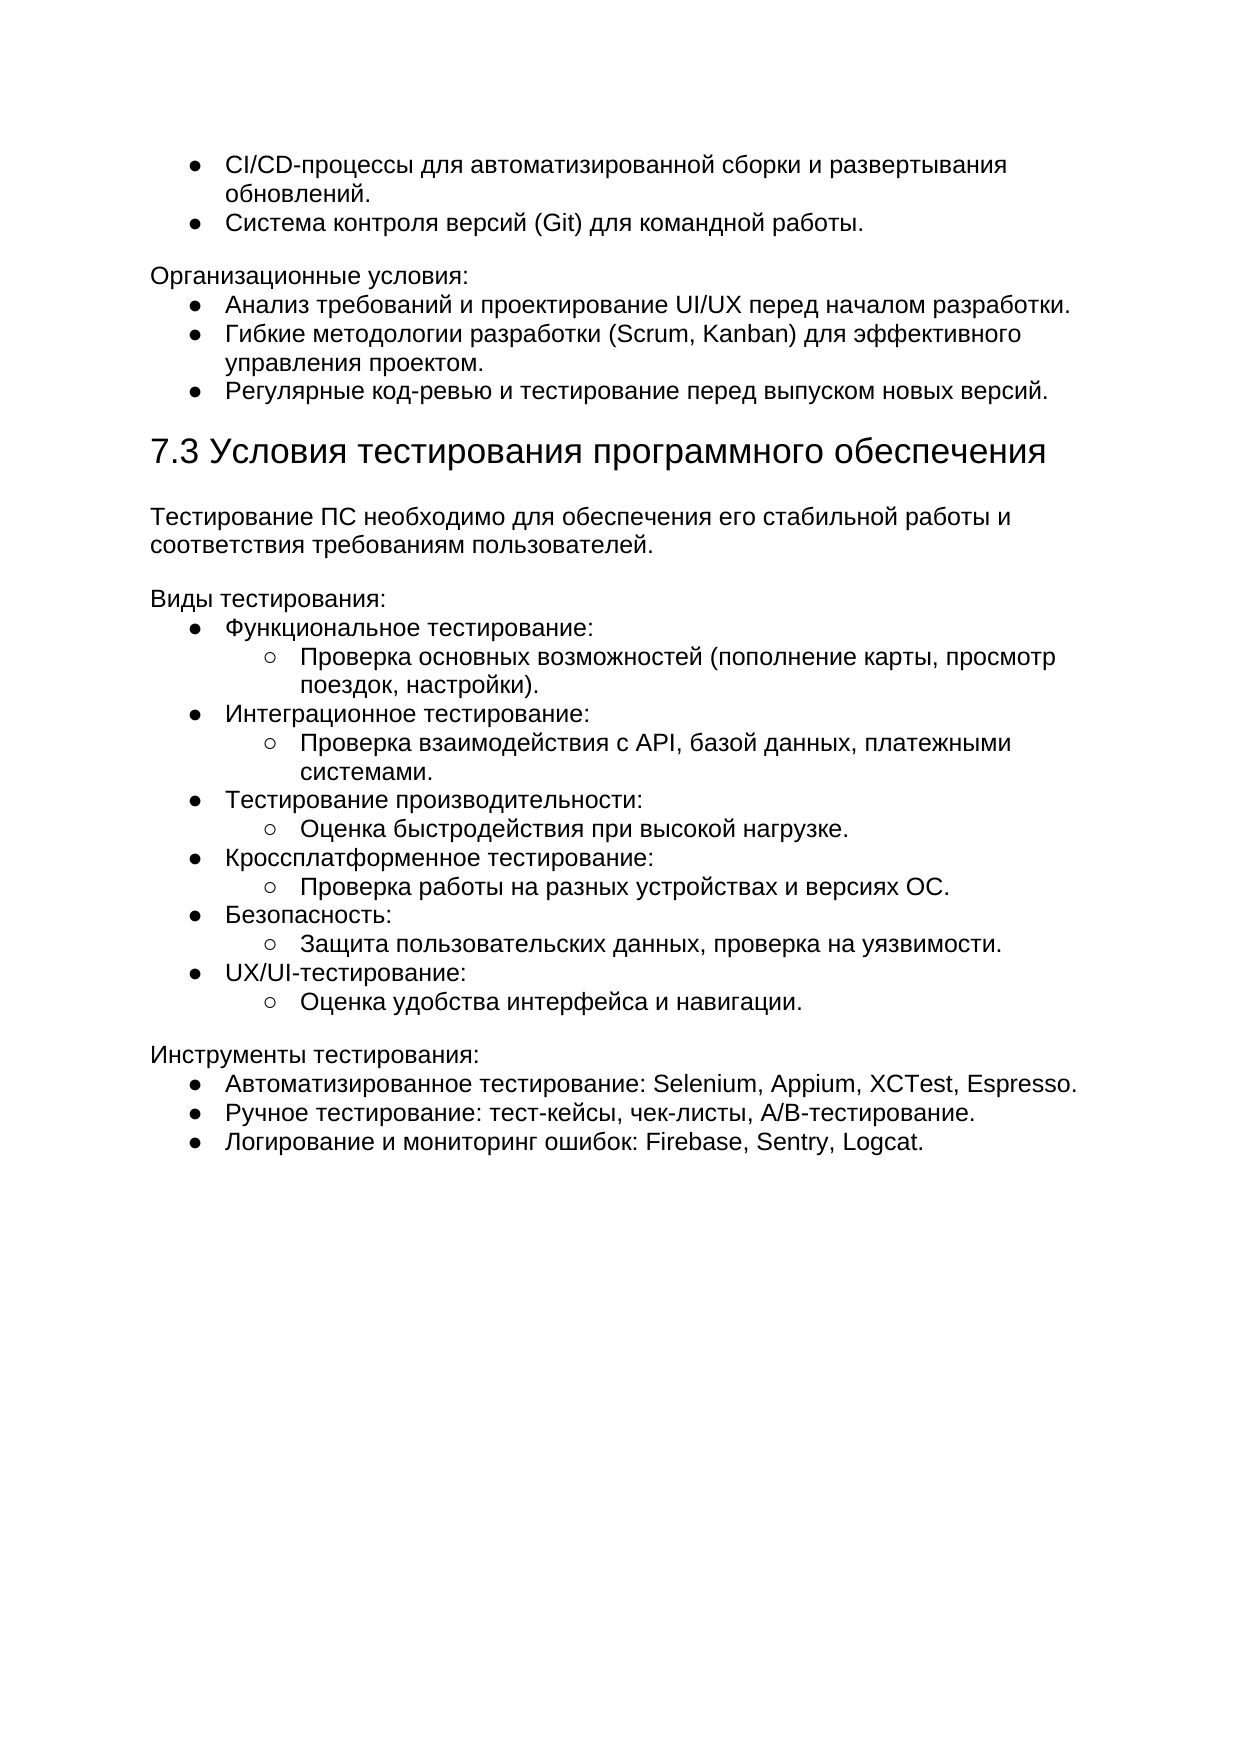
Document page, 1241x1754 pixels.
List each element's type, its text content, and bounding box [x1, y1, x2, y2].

list UX/UI-тестирование: [187, 958, 1090, 987]
list Безопасность: [187, 901, 1090, 929]
subtitle Организационные условия: [150, 261, 1090, 290]
list Защита пользовательских данных, проверка на уязвимости. [262, 929, 1090, 958]
list Проверка основных возможностей (пополнение карты, просмотр поездок, настройки). [262, 642, 1090, 699]
list CI/CD-процессы для автоматизированной сборки и развертывания обновлений. [187, 150, 1090, 207]
list Ручное тестирование: тест-кейсы, чек-листы, A/B-тестирование. [187, 1098, 1090, 1127]
list Гибкие методологии разработки (Scrum, Kanban) для эффективного управления проектом. [187, 319, 1090, 376]
text 7.3 Условия тестирования программного обеспечения [150, 430, 1090, 471]
list Оценка удобства интерфейса и навигации. [262, 987, 1090, 1016]
list Функциональное тестирование: [187, 613, 1090, 642]
text Тестирование ПС необходимо для обеспечения его стабильной работы и соответствия требованиям пользователей. [150, 502, 1090, 559]
list Интеграционное тестирование: [187, 699, 1090, 728]
list Кроссплатформенное тестирование: [187, 843, 1090, 872]
list Проверка взаимодействия с API, базой данных, платежными системами. [262, 728, 1090, 786]
list Автоматизированное тестирование: Selenium, Appium, XCTest, Espresso. [187, 1069, 1090, 1098]
list Регулярные код-ревью и тестирование перед выпуском новых версий. [187, 376, 1090, 405]
list Анализ требований и проектирование UI/UX перед началом разработки. [187, 290, 1090, 319]
subtitle Виды тестирования: [150, 584, 1090, 613]
subtitle Инструменты тестирования: [150, 1041, 1090, 1069]
list Тестирование производительности: [187, 786, 1090, 814]
list Оценка быстродействия при высокой нагрузке. [262, 814, 1090, 843]
list Логирование и мониторинг ошибок: Firebase, Sentry, Logcat. [187, 1127, 1090, 1156]
list Проверка работы на разных устройствах и версиях ОС. [262, 872, 1090, 901]
list Система контроля версий (Git) для командной работы. [187, 207, 1090, 236]
